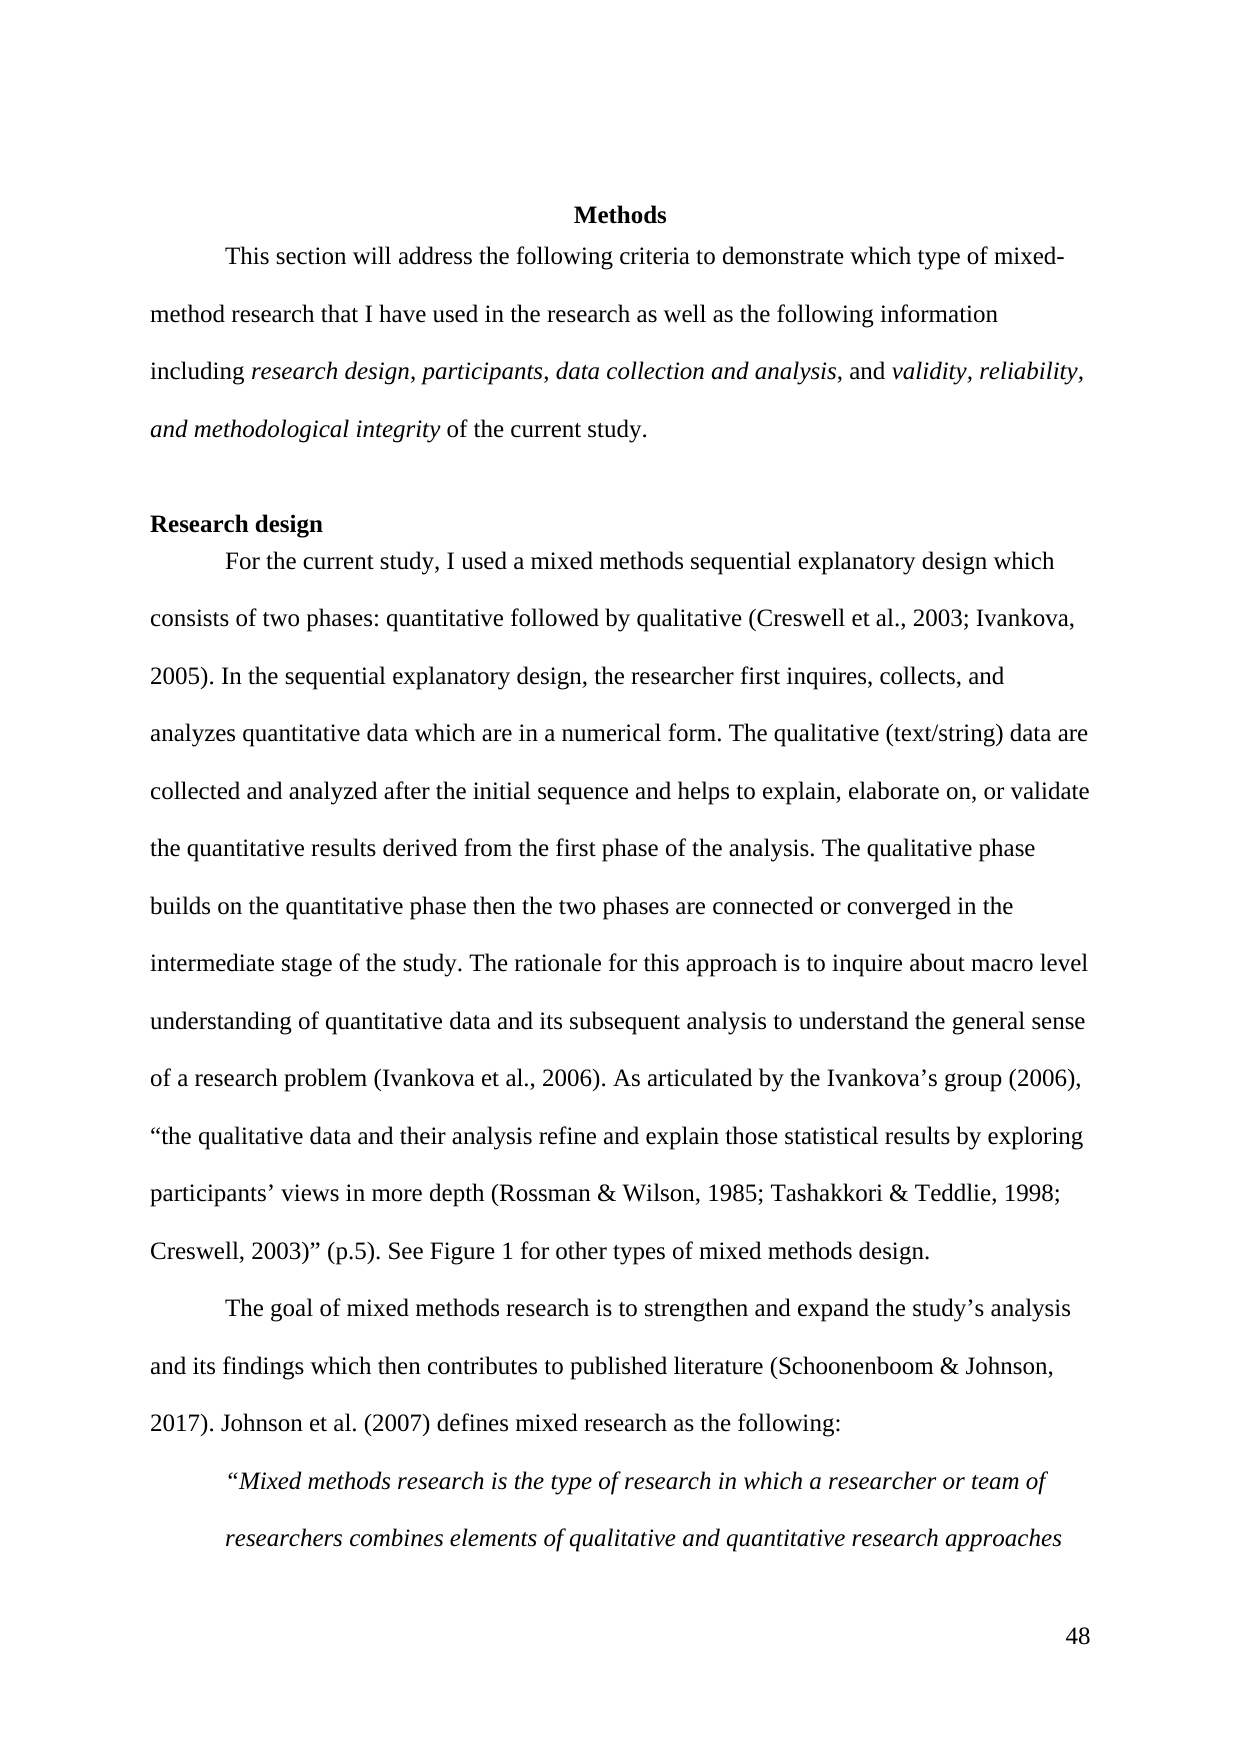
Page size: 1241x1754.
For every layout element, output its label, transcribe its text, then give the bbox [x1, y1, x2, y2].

subtitle Research design [150, 509, 1090, 537]
subtitle Methods [150, 200, 1090, 229]
text For the current study, I used a mixed methods sequential explanatory design which consists of two phases: quantitative followed by qualitative (Creswell et al., 2003; Ivankova, 2005). In the sequential explanatory design, the researcher first inquires, collects, and analyzes quantitative data which are in a numerical form. The qualitative (text/string) data are collected and analyzed after the initial sequence and helps to explain, elaborate on, or validate the quantitative results derived from the first phase of the analysis. The qualitative phase builds on the quantitative phase then the two phases are connected or converged in the intermediate stage of the study. The rationale for this approach is to inquire about macro level understanding of quantitative data and its subsequent analysis to understand the general sense of a research problem (Ivankova et al., 2006). As articulated by the Ivankova’s group (2006), “the qualitative data and their analysis refine and explain those statistical results by exploring participants’ views in more depth (Rossman & Wilson, 1985; Tashakkori & Teddlie, 1998; Creswell, 2003)” (p.5). See Figure 1 for other types of mixed methods design. [150, 546, 1090, 1264]
text The goal of mixed methods research is to strengthen and expand the study’s analysis and its findings which then contributes to published literature (Schoonenboom & Johnson, 2017). Johnson et al. (2007) defines mixed research as the following: [150, 1293, 1090, 1437]
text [225, 1466, 1090, 1552]
text This section will address the following criteria to demonstrate which type of mixed-method research that I have used in the research as well as the following information including research design, participants, data collection and analysis, and validity, reliability, and methodological integrity of the current study. [150, 241, 1090, 442]
